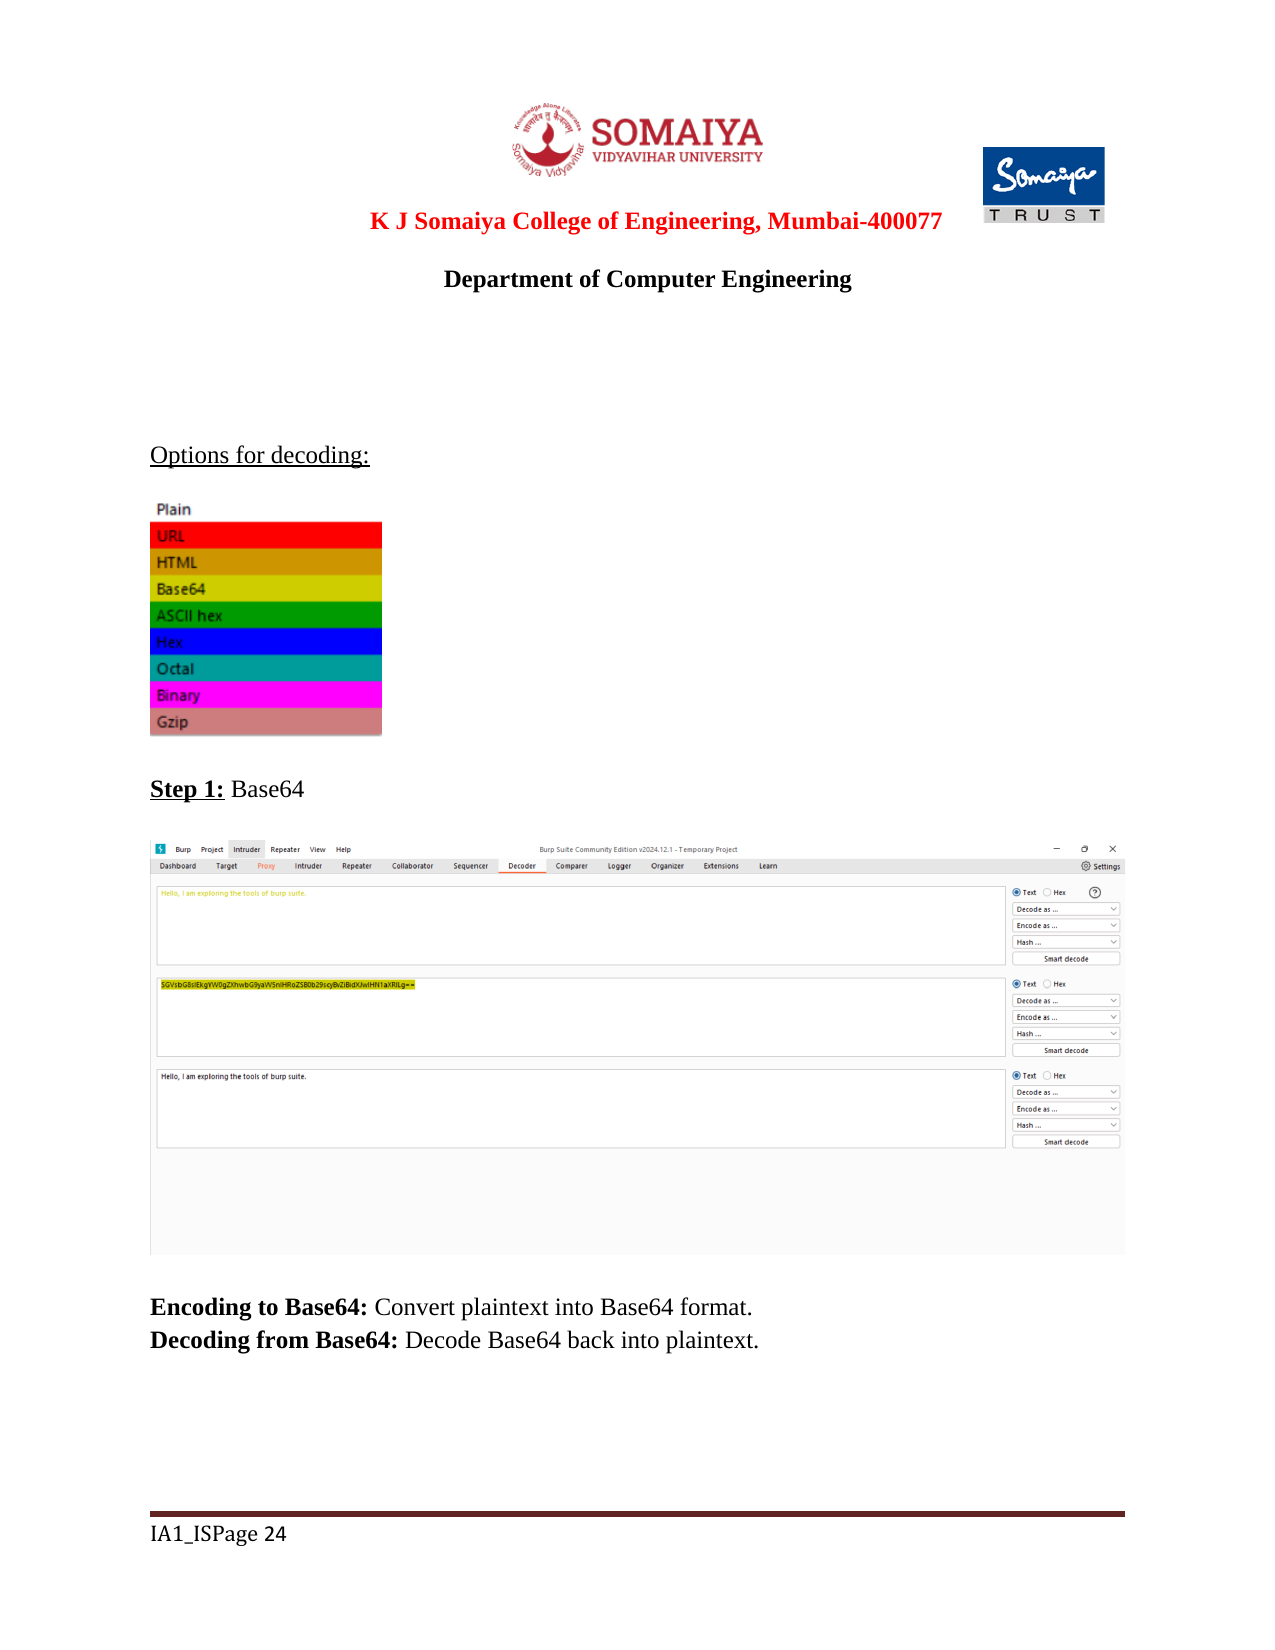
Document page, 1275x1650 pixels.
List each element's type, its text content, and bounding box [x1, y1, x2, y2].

picture [150, 840, 1125, 1255]
picture [150, 657, 382, 737]
text Step 1: Base64 [150, 774, 1125, 803]
text Decoding from Base64: Decode Base64 back into plaintext. [150, 1325, 1125, 1353]
text Options for decoding: [150, 440, 1125, 469]
picture [512, 103, 763, 177]
text Encoding to Base64: Convert plaintext into Base64 format. [150, 1292, 1125, 1320]
picture [150, 473, 382, 654]
picture [983, 147, 1105, 223]
